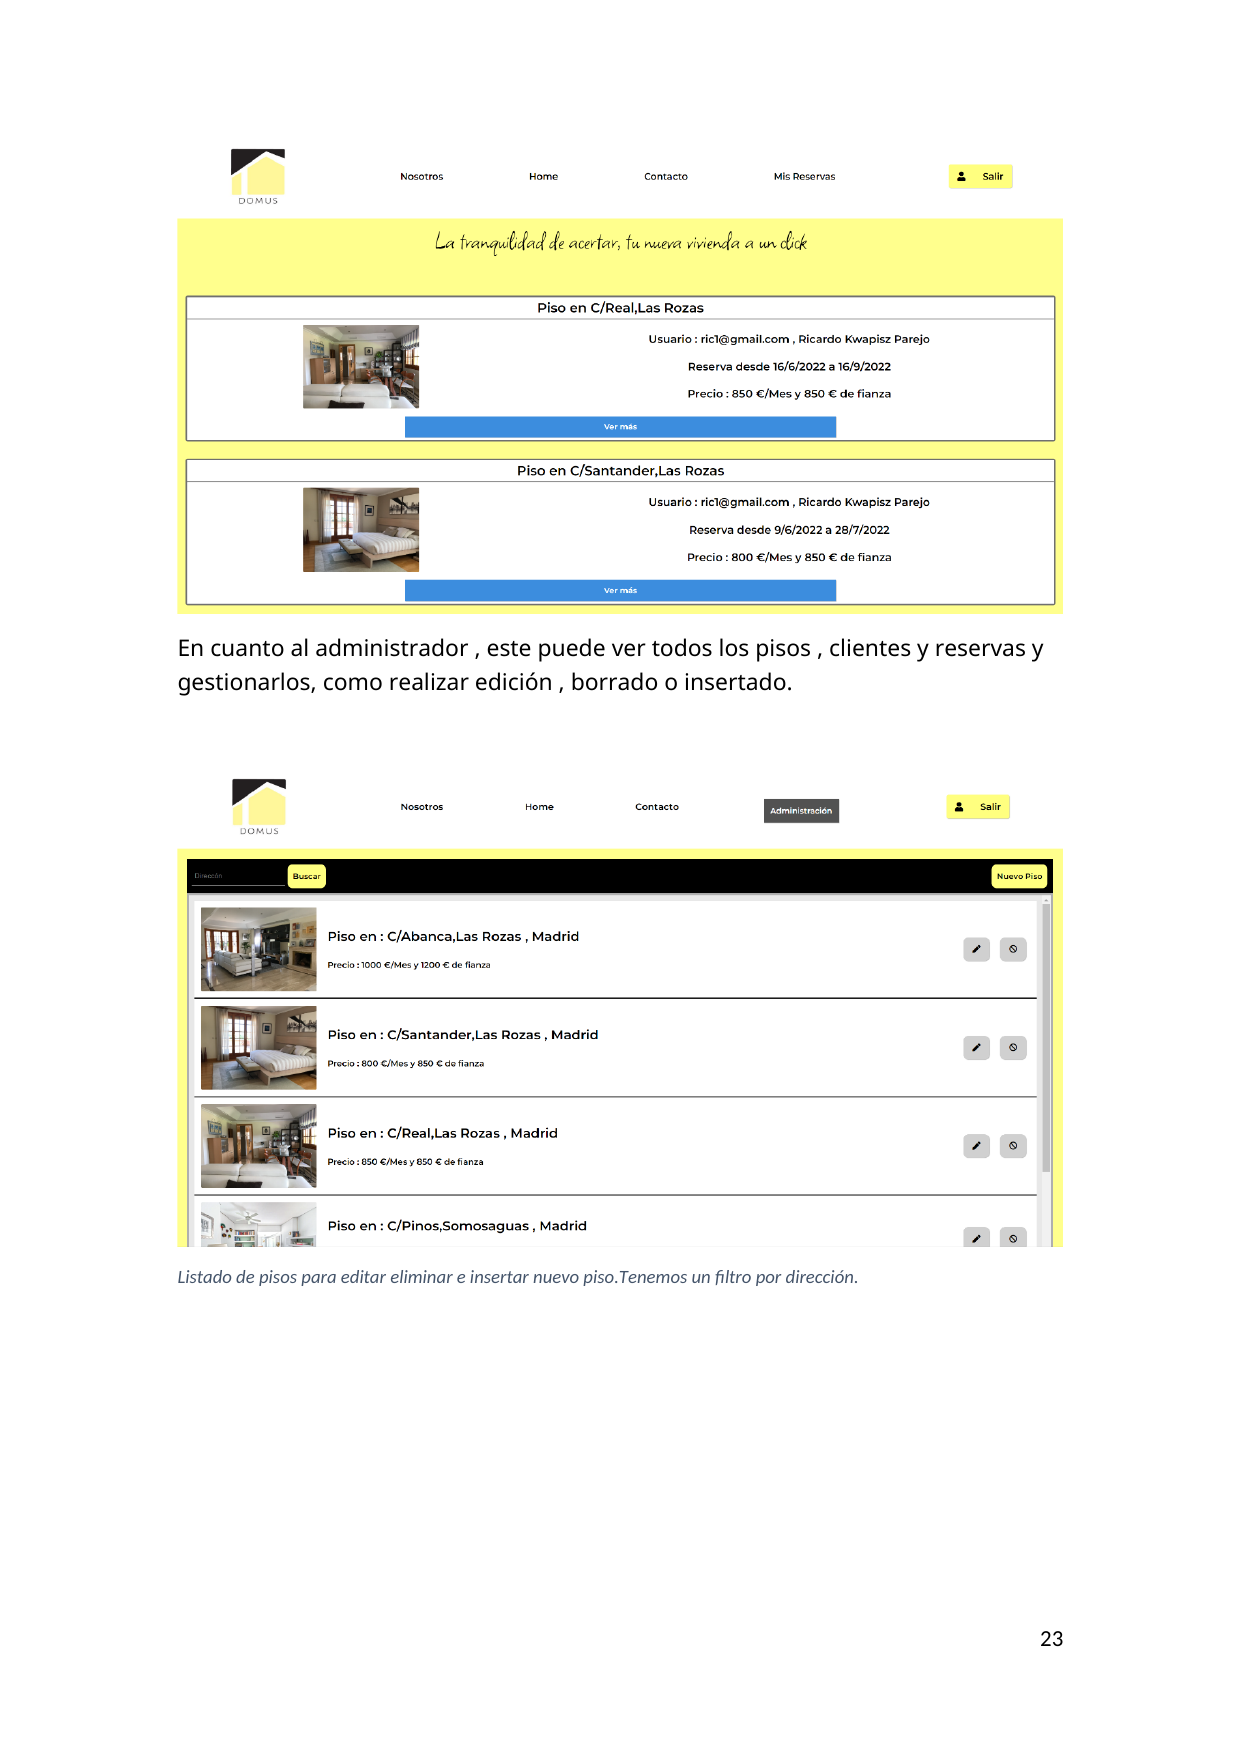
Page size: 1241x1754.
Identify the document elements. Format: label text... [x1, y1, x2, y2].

text Listado de pisos para editar eliminar e insertar nuevo piso.Tenemos un filtro por dirección. [177, 1266, 1063, 1288]
text En cuanto al administrador , este puede ver todos los pisos , clientes y reservas y gestionarlos, como realizar edición , borrado o insertado. [177, 632, 1063, 697]
picture [177, 766, 1063, 1247]
picture [177, 147, 1063, 614]
